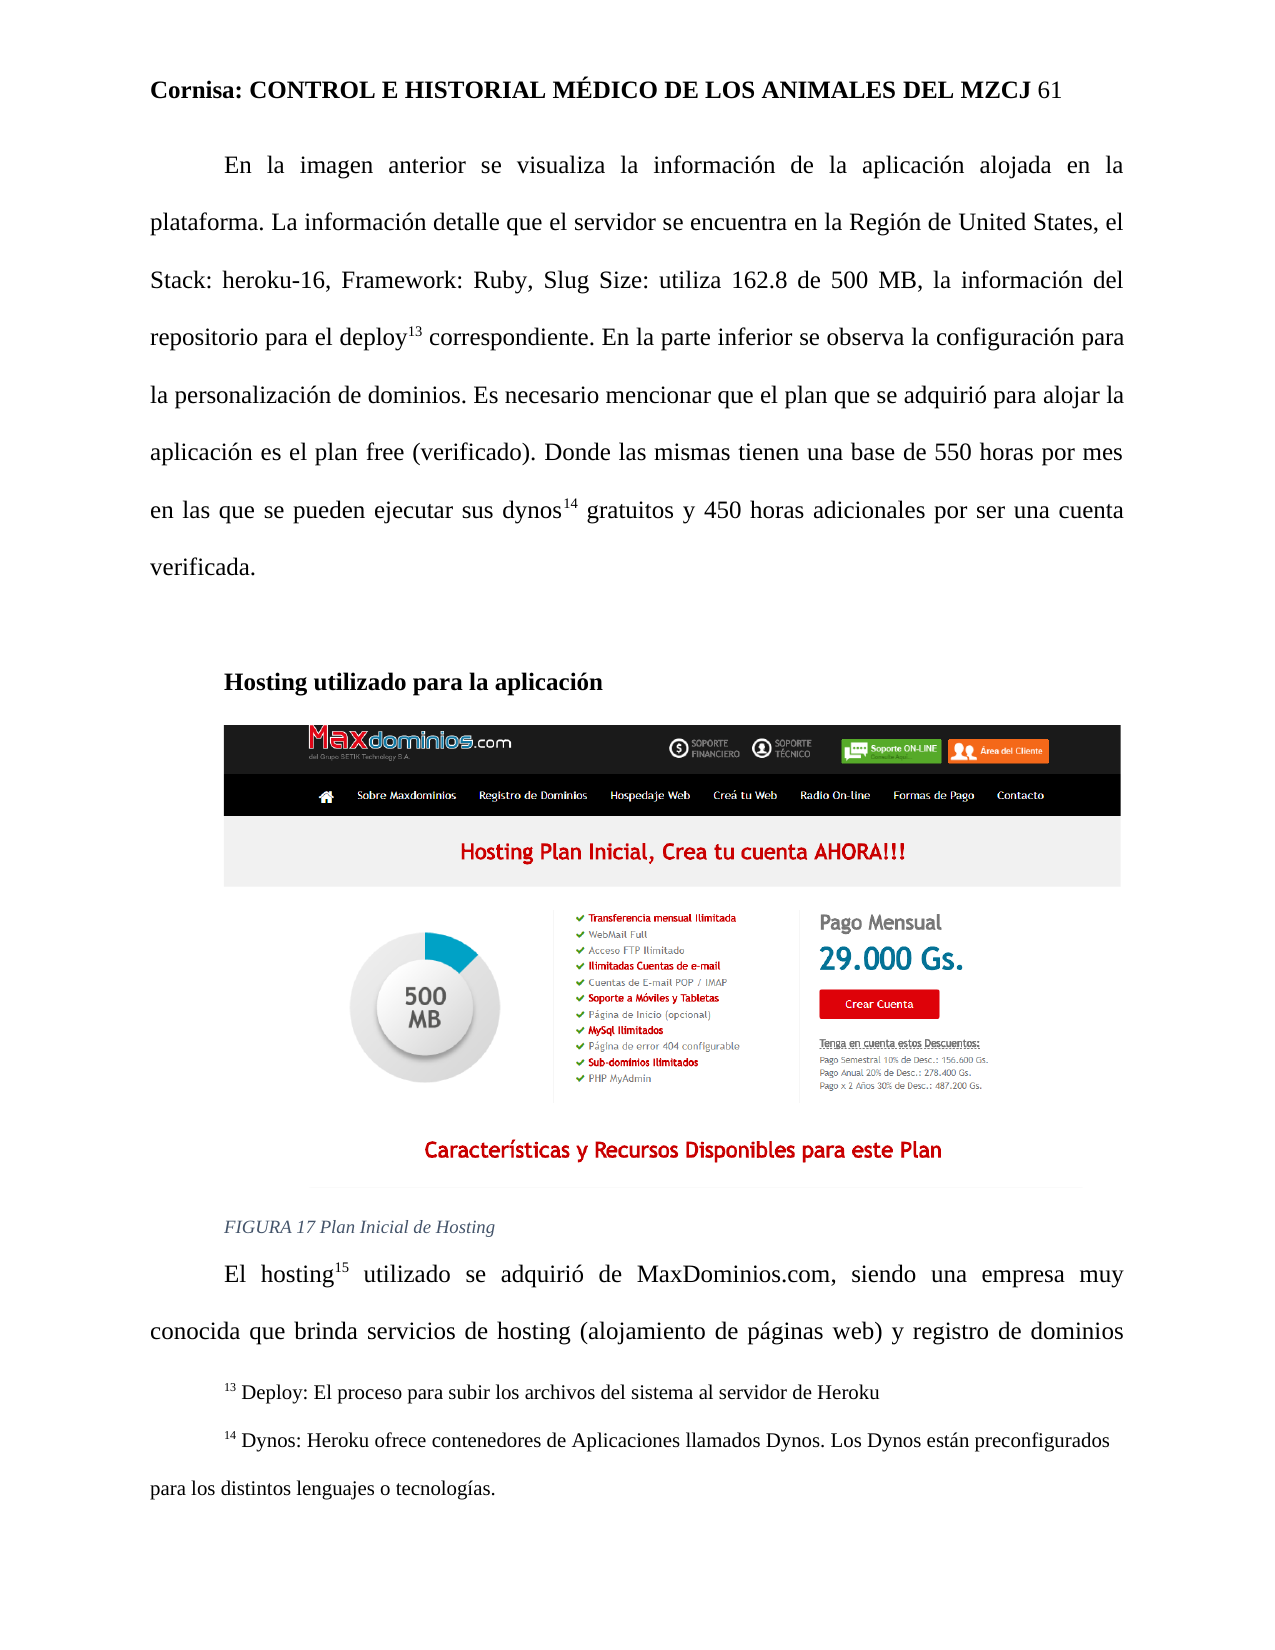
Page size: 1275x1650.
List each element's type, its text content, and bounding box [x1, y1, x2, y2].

picture [223, 725, 1121, 1188]
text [150, 1259, 1125, 1345]
text En la imagen anterior se visualiza la información de la aplicación alojada en la plataforma. La información detalle que el servidor se encuentra en la Región de United States, el Stack: heroku-16, Framework: Ruby, Slug Size: utiliza 162.8 de 500 MB, la información del repositorio para el deploy correspondiente. En la parte inferior se observa la configuración para la personalización de dominios. Es necesario mencionar que el plan que se adquirió para alojar la aplicación es el plan free (verificado). Donde las mismas tienen una base de 550 horas por mes en las que se pueden ejecutar sus dynos gratuitos y 450 horas adicionales por ser una cuenta verificada. [150, 150, 1125, 581]
text Hosting utilizado para la aplicación [150, 667, 1125, 696]
